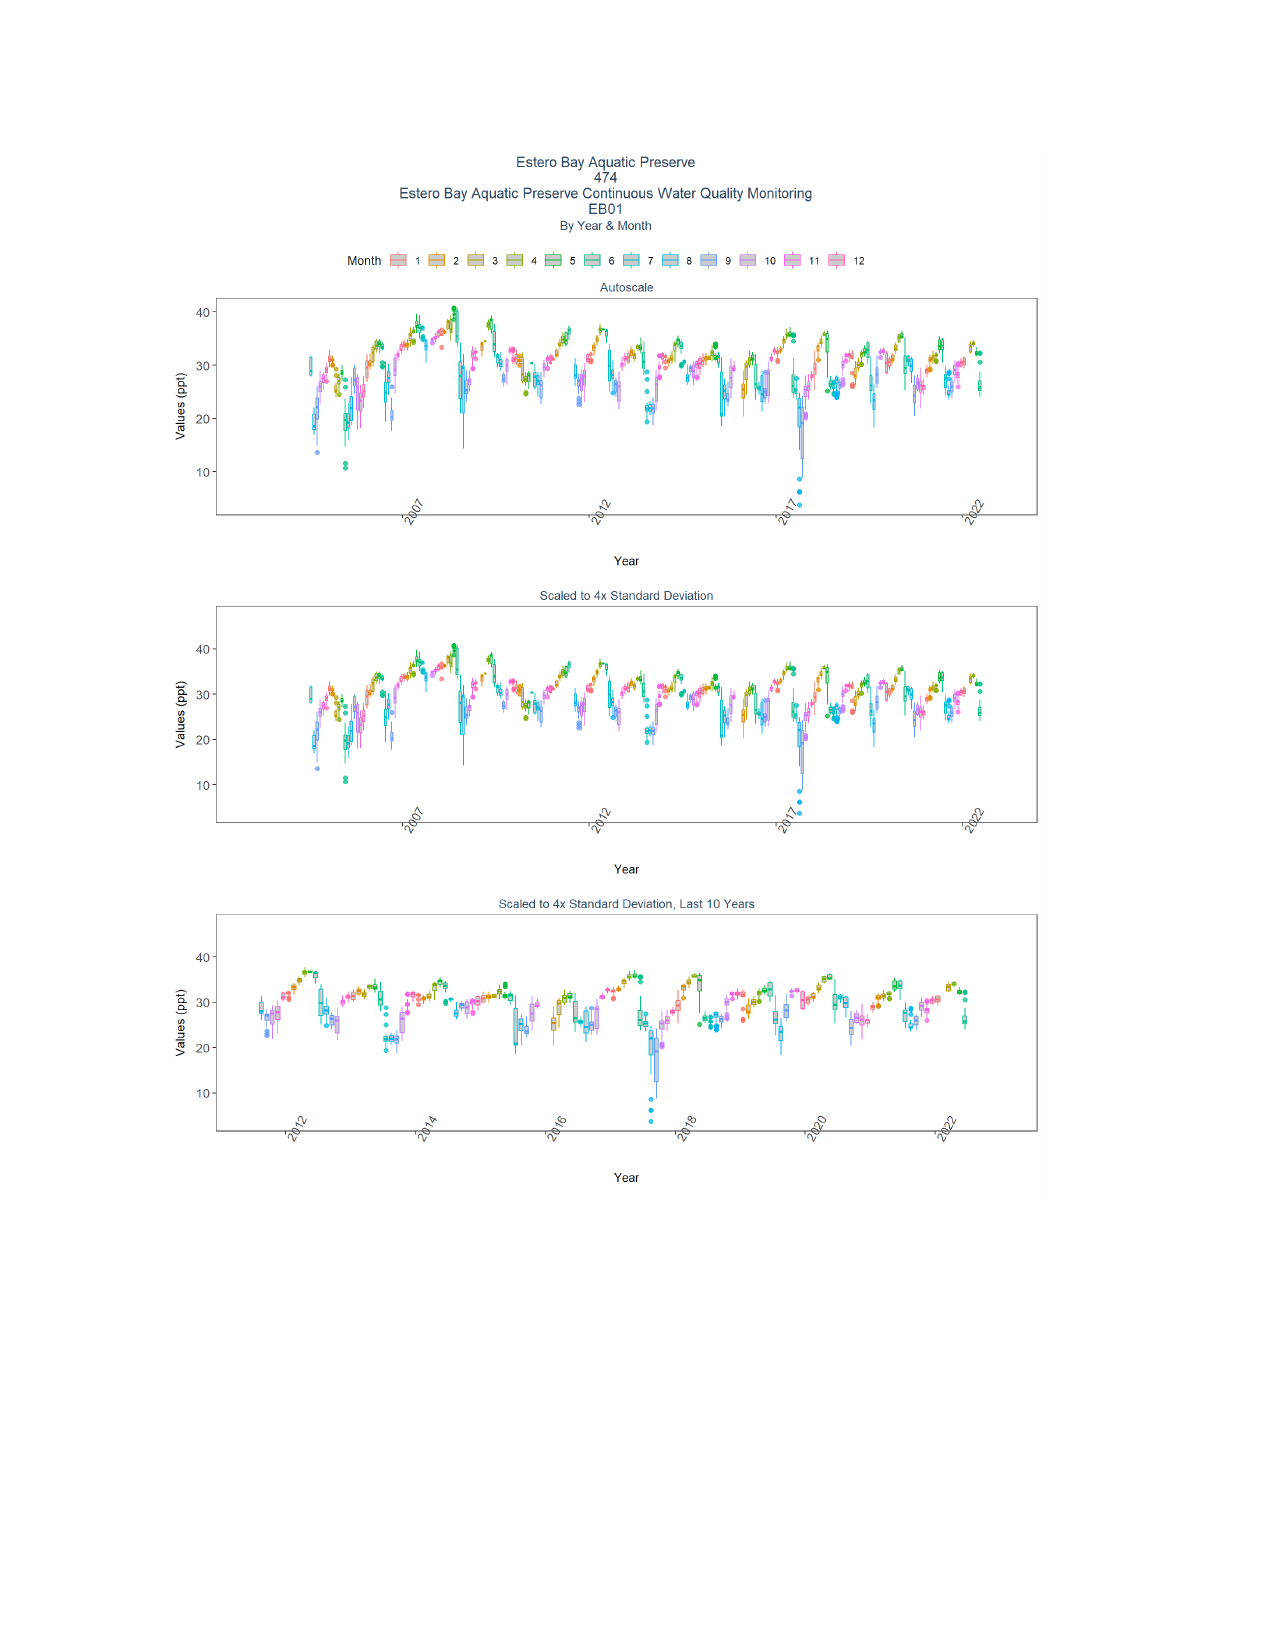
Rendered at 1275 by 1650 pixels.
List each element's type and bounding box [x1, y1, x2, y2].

picture [168, 150, 1044, 1200]
